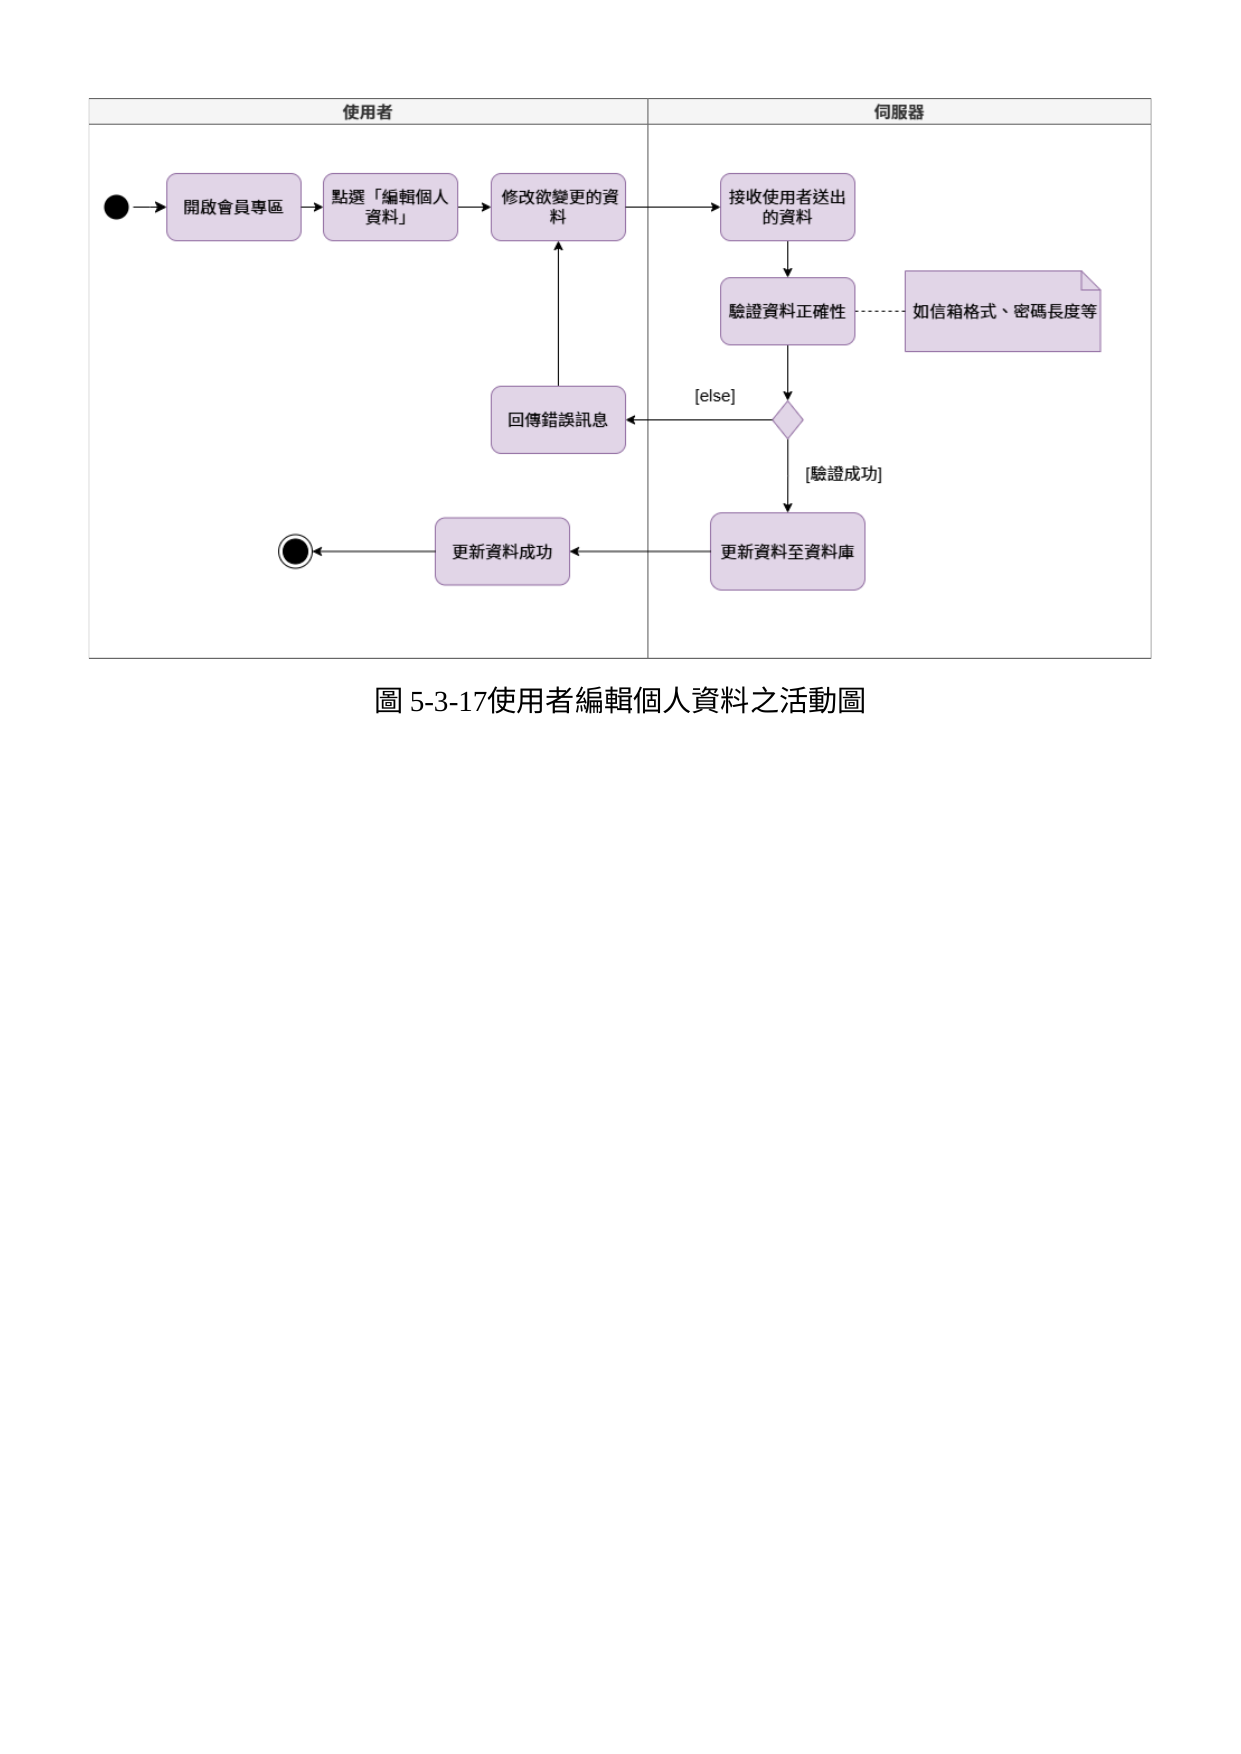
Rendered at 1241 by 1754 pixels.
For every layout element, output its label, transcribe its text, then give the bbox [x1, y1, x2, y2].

picture [88, 98, 1152, 659]
